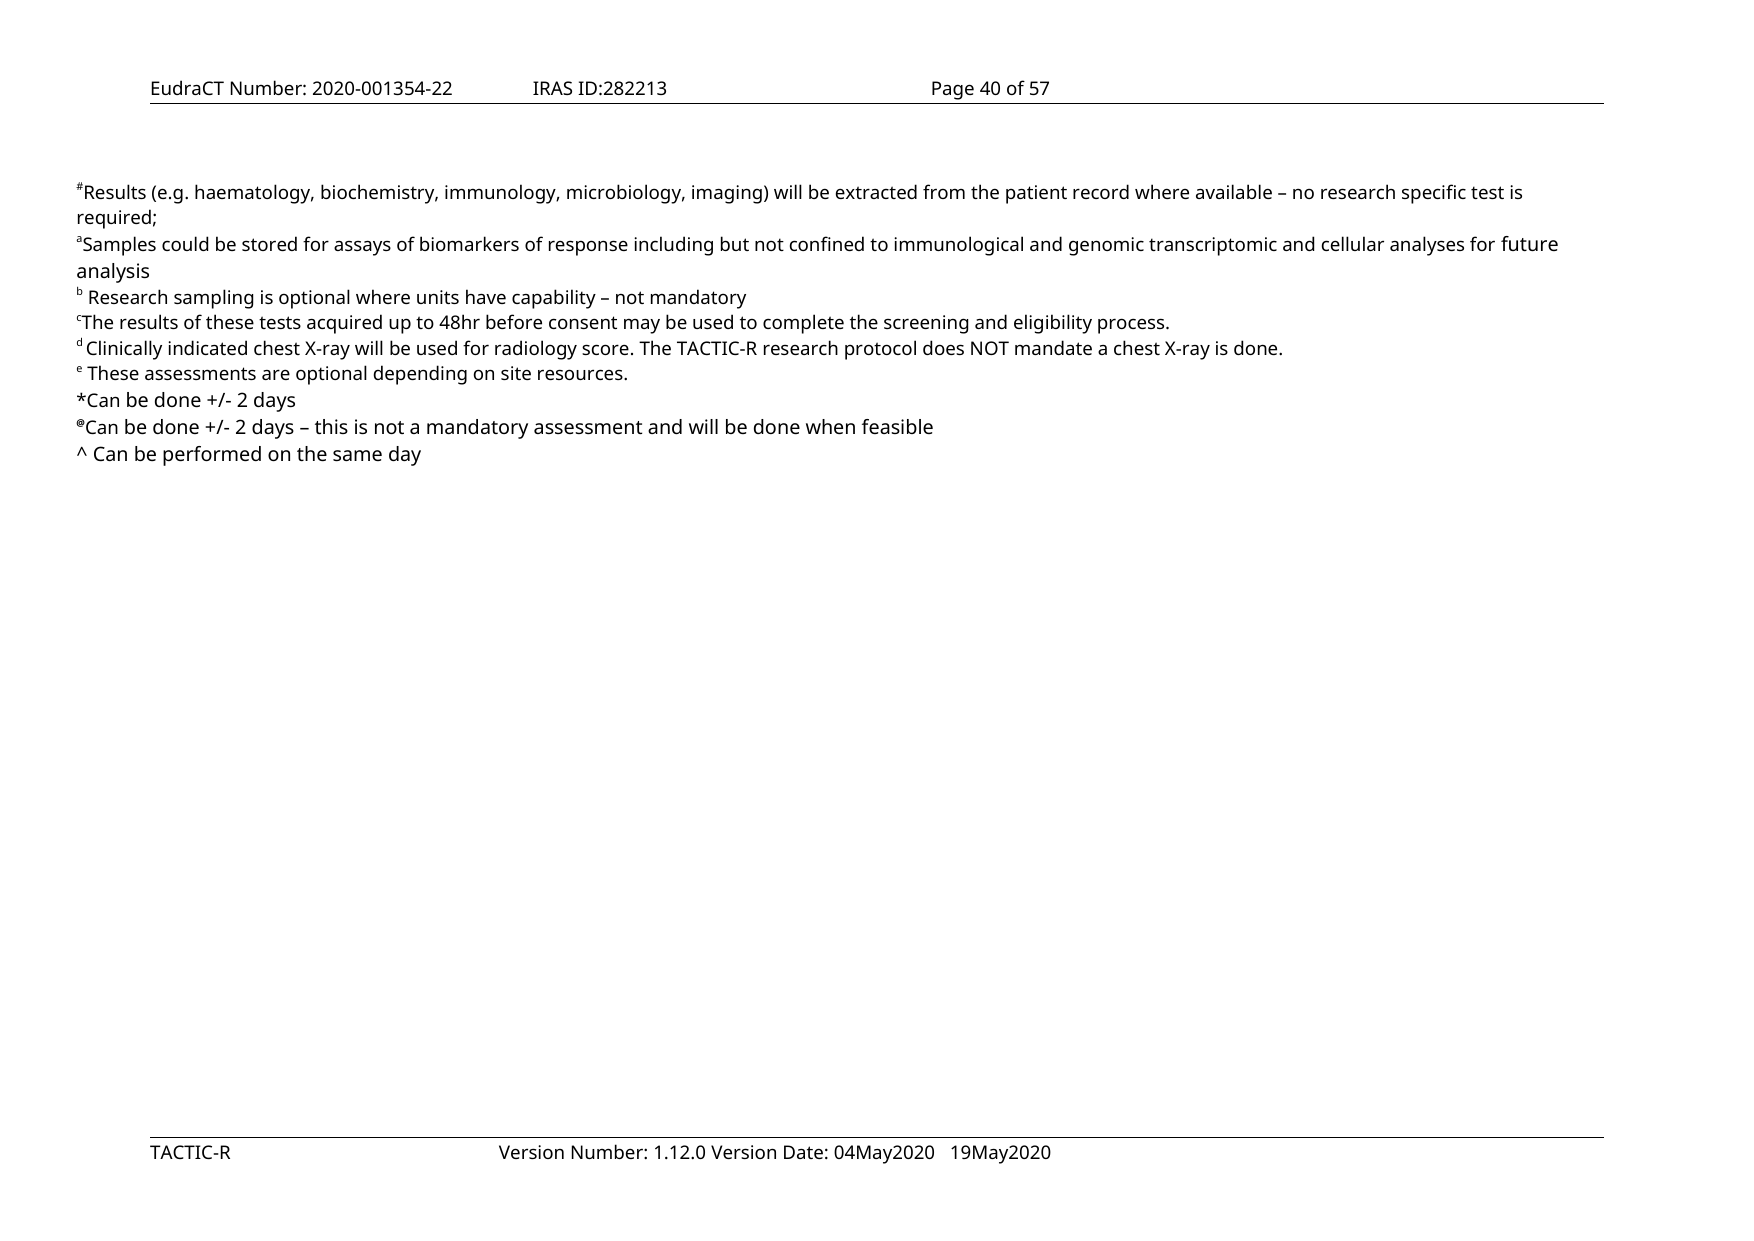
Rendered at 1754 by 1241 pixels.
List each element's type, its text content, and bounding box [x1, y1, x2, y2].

text *Can be done +/- 2 days [76, 386, 1604, 413]
text e These assessments are optional depending on site resources. [76, 361, 1604, 386]
text ^ Can be performed on the same day [76, 440, 1604, 467]
text #Results (e.g. haematology, biochemistry, immunology, microbiology, imaging) will be extracted from the patient record where available – no research specific test is required; [76, 179, 1604, 230]
text b Research sampling is optional where units have capability – not mandatory [76, 284, 1604, 309]
text aSamples could be stored for assays of biomarkers of response including but not confined to immunological and genomic transcriptomic and cellular analyses for future analysis [76, 230, 1604, 284]
text d Clinically indicated chest X-ray will be used for radiology score. The TACTIC-R research protocol does NOT mandate a chest X-ray is done. [76, 335, 1604, 361]
text cThe results of these tests acquired up to 48hr before consent may be used to complete the screening and eligibility process. [76, 309, 1604, 335]
text @Can be done +/- 2 days – this is not a mandatory assessment and will be done when feasible [76, 413, 1604, 440]
